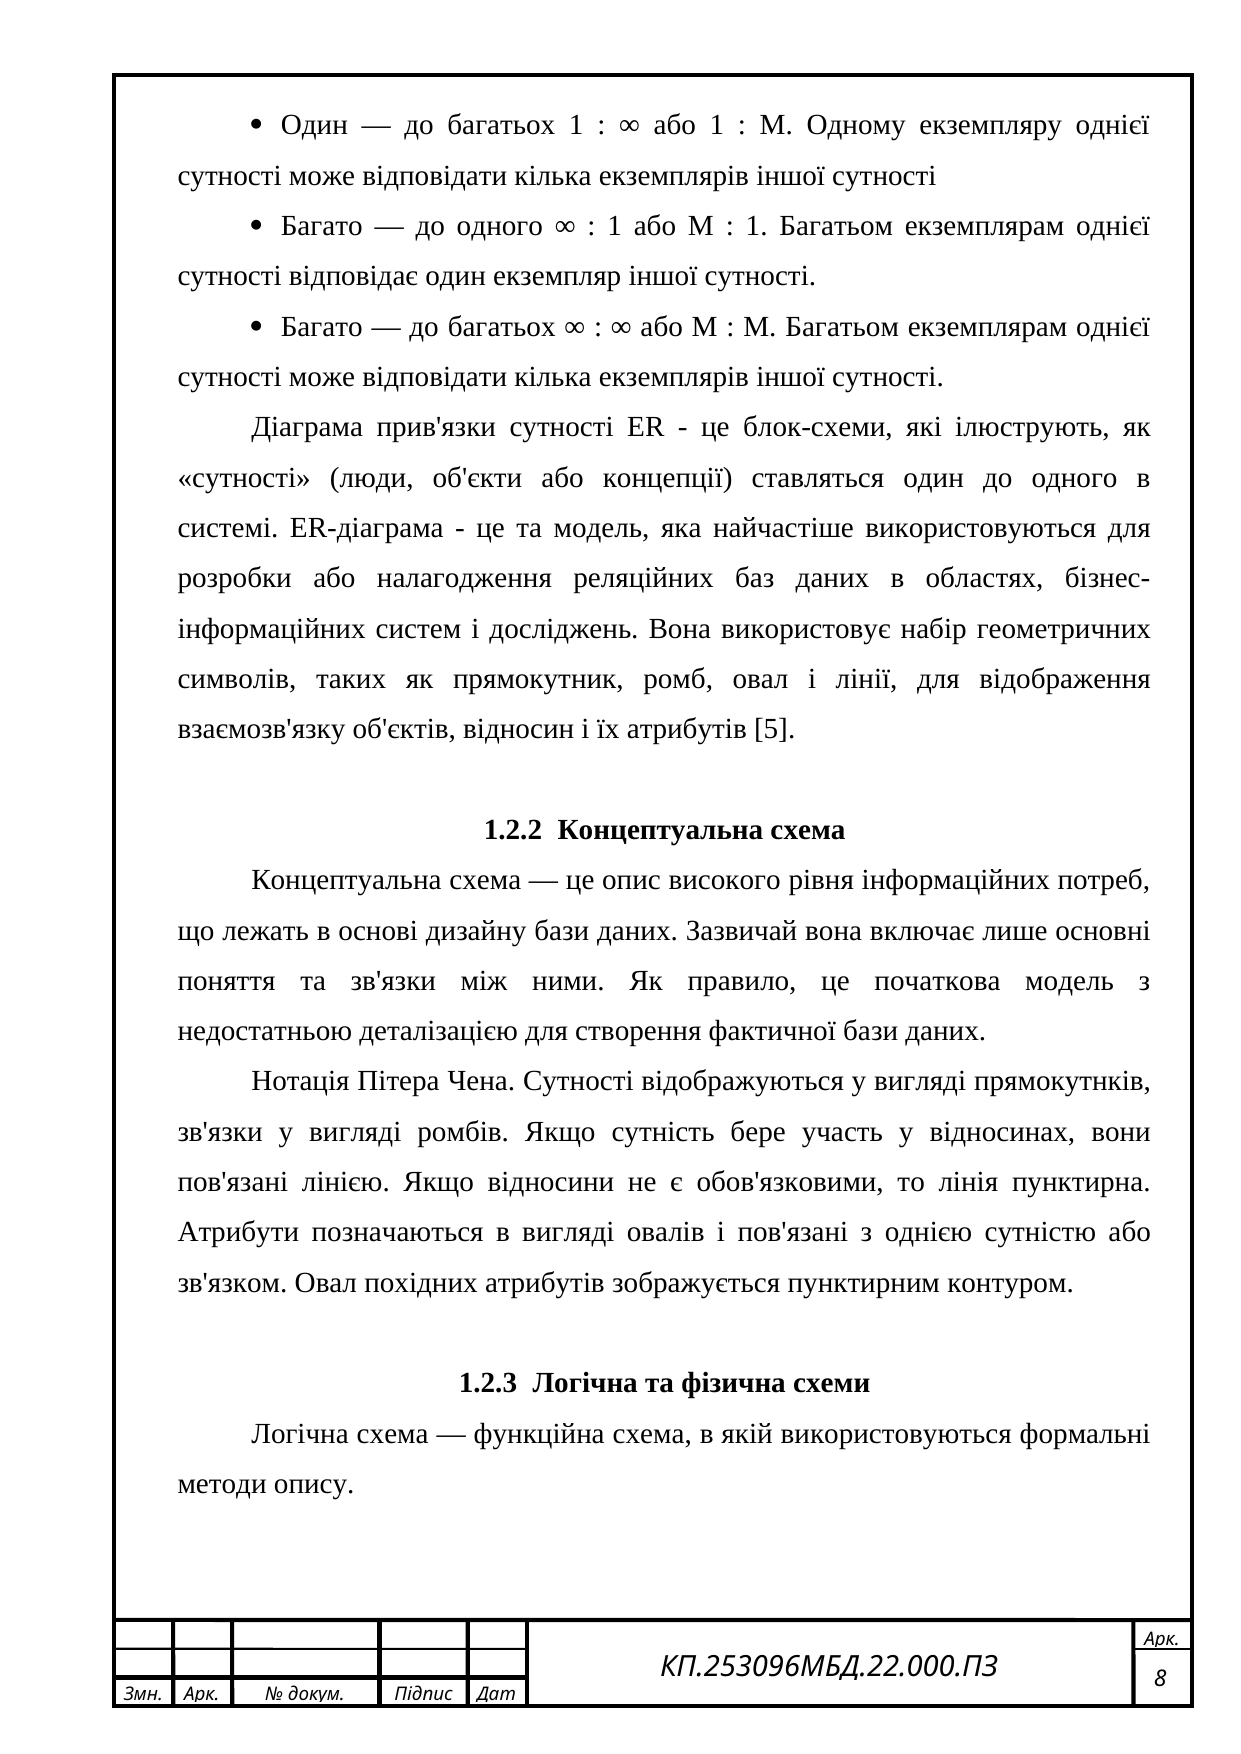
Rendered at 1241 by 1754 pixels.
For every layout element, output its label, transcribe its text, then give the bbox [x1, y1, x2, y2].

list Багато — до одного ∞ : 1 або М : 1. Багатьом екземплярам однієї сутності відповідає один екземпляр іншої сутності. [177, 208, 1152, 292]
list Один — до багатьох 1 : ∞ або 1 : М. Одному екземпляру однієї сутності може відповідати кілька екземплярів іншої сутності [177, 107, 1152, 191]
text Концептуальна схема — це опис високого рівня інформаційних потреб, що лежать в основі дизайну бази даних. Зазвичай вона включає лише основні поняття та зв'язки між ними. Як правило, це початкова модель з недостатньою деталізацією для створення фактичної бази даних. [177, 862, 1152, 1047]
text Логічна схема — функційна схема, в якій використовуються формальні методи опису. [177, 1416, 1152, 1499]
text Діаграма прив'язки сутності ER - це блок-схеми, які ілюструють, як «сутності» (люди, об'єкти або концепції) ставляться один до одного в системі. ER-діаграма - це та модель, яка найчастіше використовуються для розробки або налагодження реляційних баз даних в областях, бізнес-інформаційних систем і досліджень. Вона використовує набір геометричних символів, таких як прямокутник, ромб, овал і лінії, для відображення взаємозв'язку об'єктів, відносин і їх атрибутів [5]. [177, 409, 1152, 745]
subtitle Концептуальна схема [177, 812, 1152, 846]
text Нотація Пітера Чена. Сутності відображуються у вигляді прямокутнків, зв'язки у вигляді ромбів. Якщо сутність бере участь у відносинах, вони пов'язані лінією. Якщо відносини не є обов'язковими, то лінія пунктирна. Атрибути позначаються в вигляді овалів і пов'язані з однією сутністю або зв'язком. Овал похідних атрибутів зображується пунктирним контуром. [177, 1063, 1152, 1298]
list Багато — до багатьох ∞ : ∞ або М : М. Багатьом екземплярам однієї сутності може відповідати кілька екземплярів іншої сутності. [177, 309, 1152, 393]
subtitle Логічна та фізична схеми [177, 1365, 1152, 1399]
